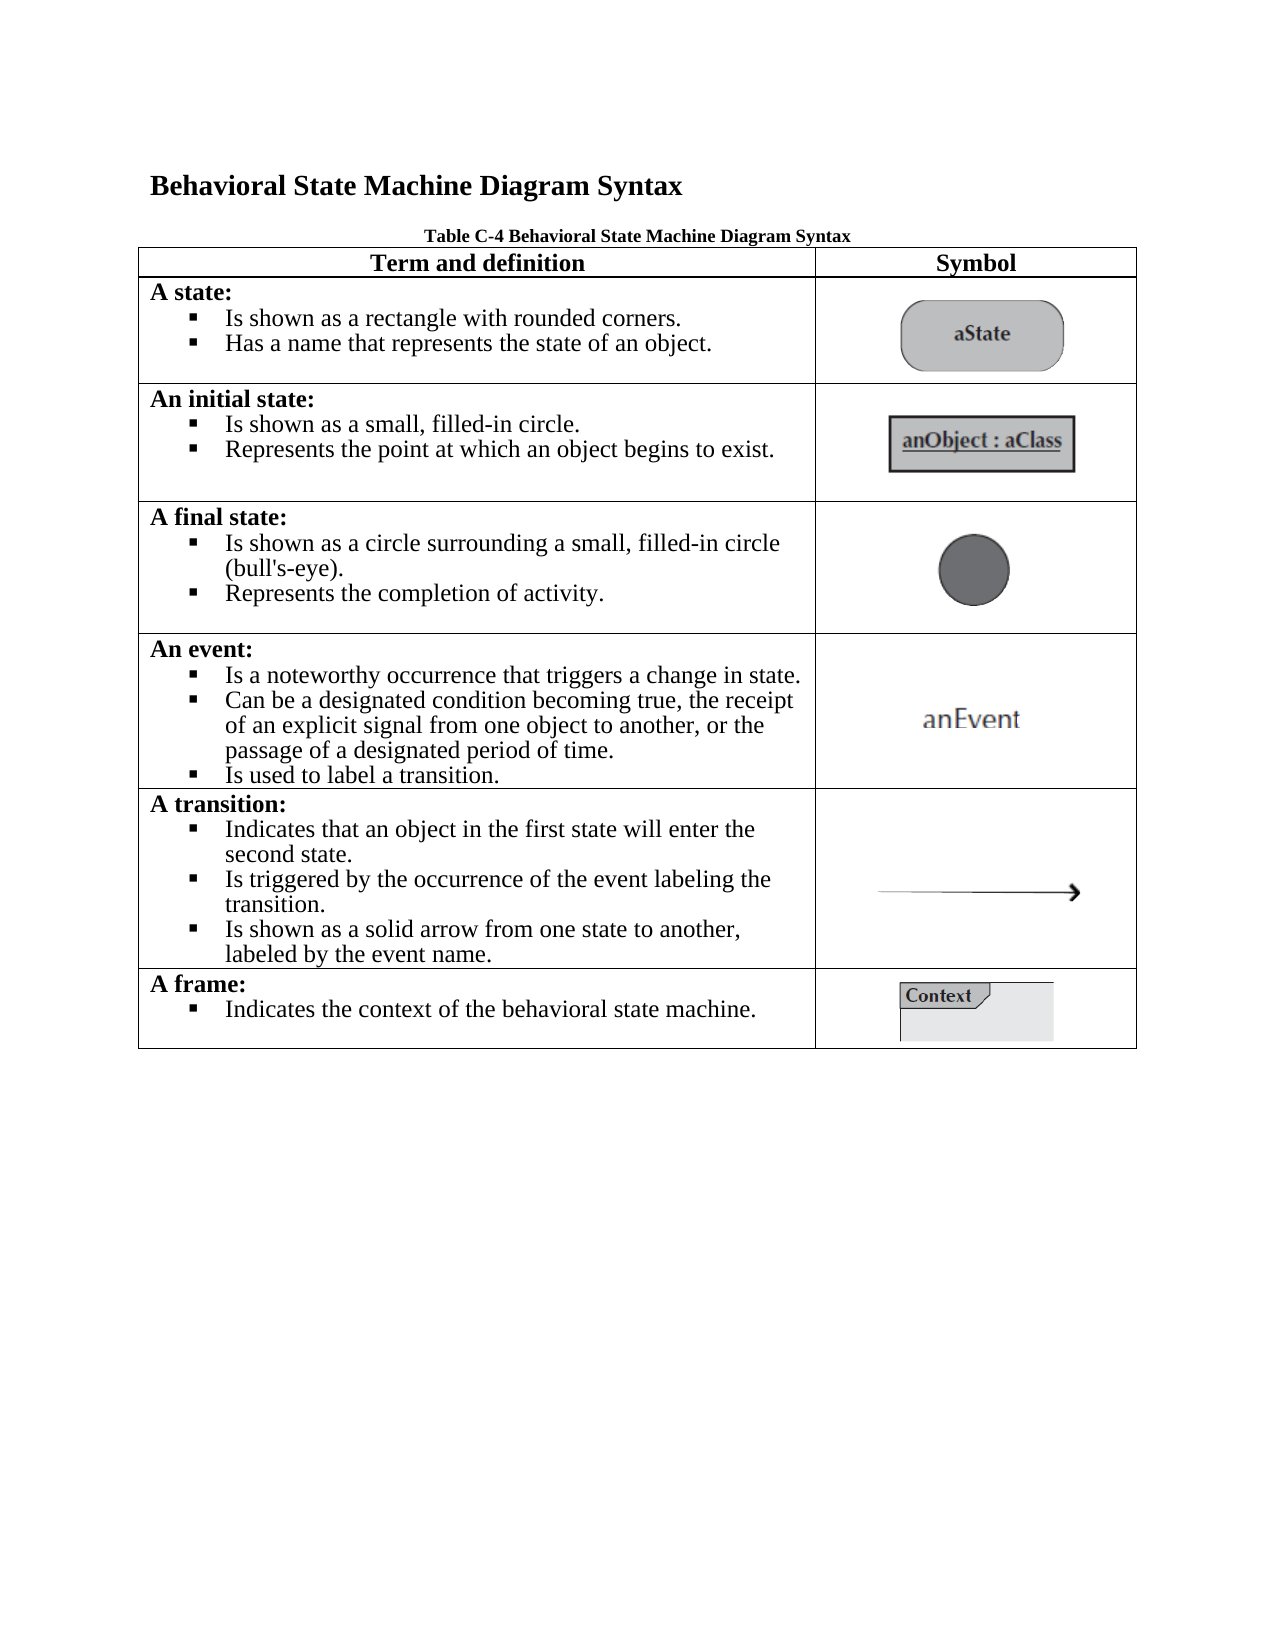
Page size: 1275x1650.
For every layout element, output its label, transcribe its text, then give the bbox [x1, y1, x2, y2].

table_cell [816, 634, 1136, 788]
text Table C-4 Behavioral State Machine Diagram Syntax [150, 225, 1125, 247]
table_cell A transition: Indicates that an object in the first state will enter the second state. Is triggered by the occurrence of the event labeling the transition. Is shown as a solid arrow from one state to another, labeled by the event name. [139, 789, 815, 968]
text Behavioral State Machine Diagram Syntax [150, 175, 1125, 200]
table_cell A final state: Is shown as a circle surrounding a small, filled-in circle (bull's-eye). Represents the completion of activity. [139, 502, 815, 633]
table_header Term and definition [139, 248, 815, 276]
table_cell [816, 384, 1136, 501]
table_cell An initial state: Is shown as a small, filled-in circle. Represents the point at which an object begins to exist. [139, 384, 815, 501]
table_cell An event: Is a noteworthy occurrence that triggers a change in state. Can be a designated condition becoming true, the receipt of an explicit signal from one object to another, or the passage of a designated period of time. Is used to label a transition. [139, 634, 815, 788]
picture [882, 410, 1080, 477]
table_cell [816, 502, 1136, 633]
table_cell A state: Is shown as a rectangle with rounded corners. Has a name that represents the state of an object. [139, 278, 815, 383]
table_cell [816, 278, 1136, 383]
table_cell [816, 789, 1136, 968]
table_cell [816, 969, 1136, 1048]
table_cell A frame: Indicates the context of the behavioral state machine. [139, 969, 815, 1048]
table_header Symbol [816, 248, 1136, 276]
